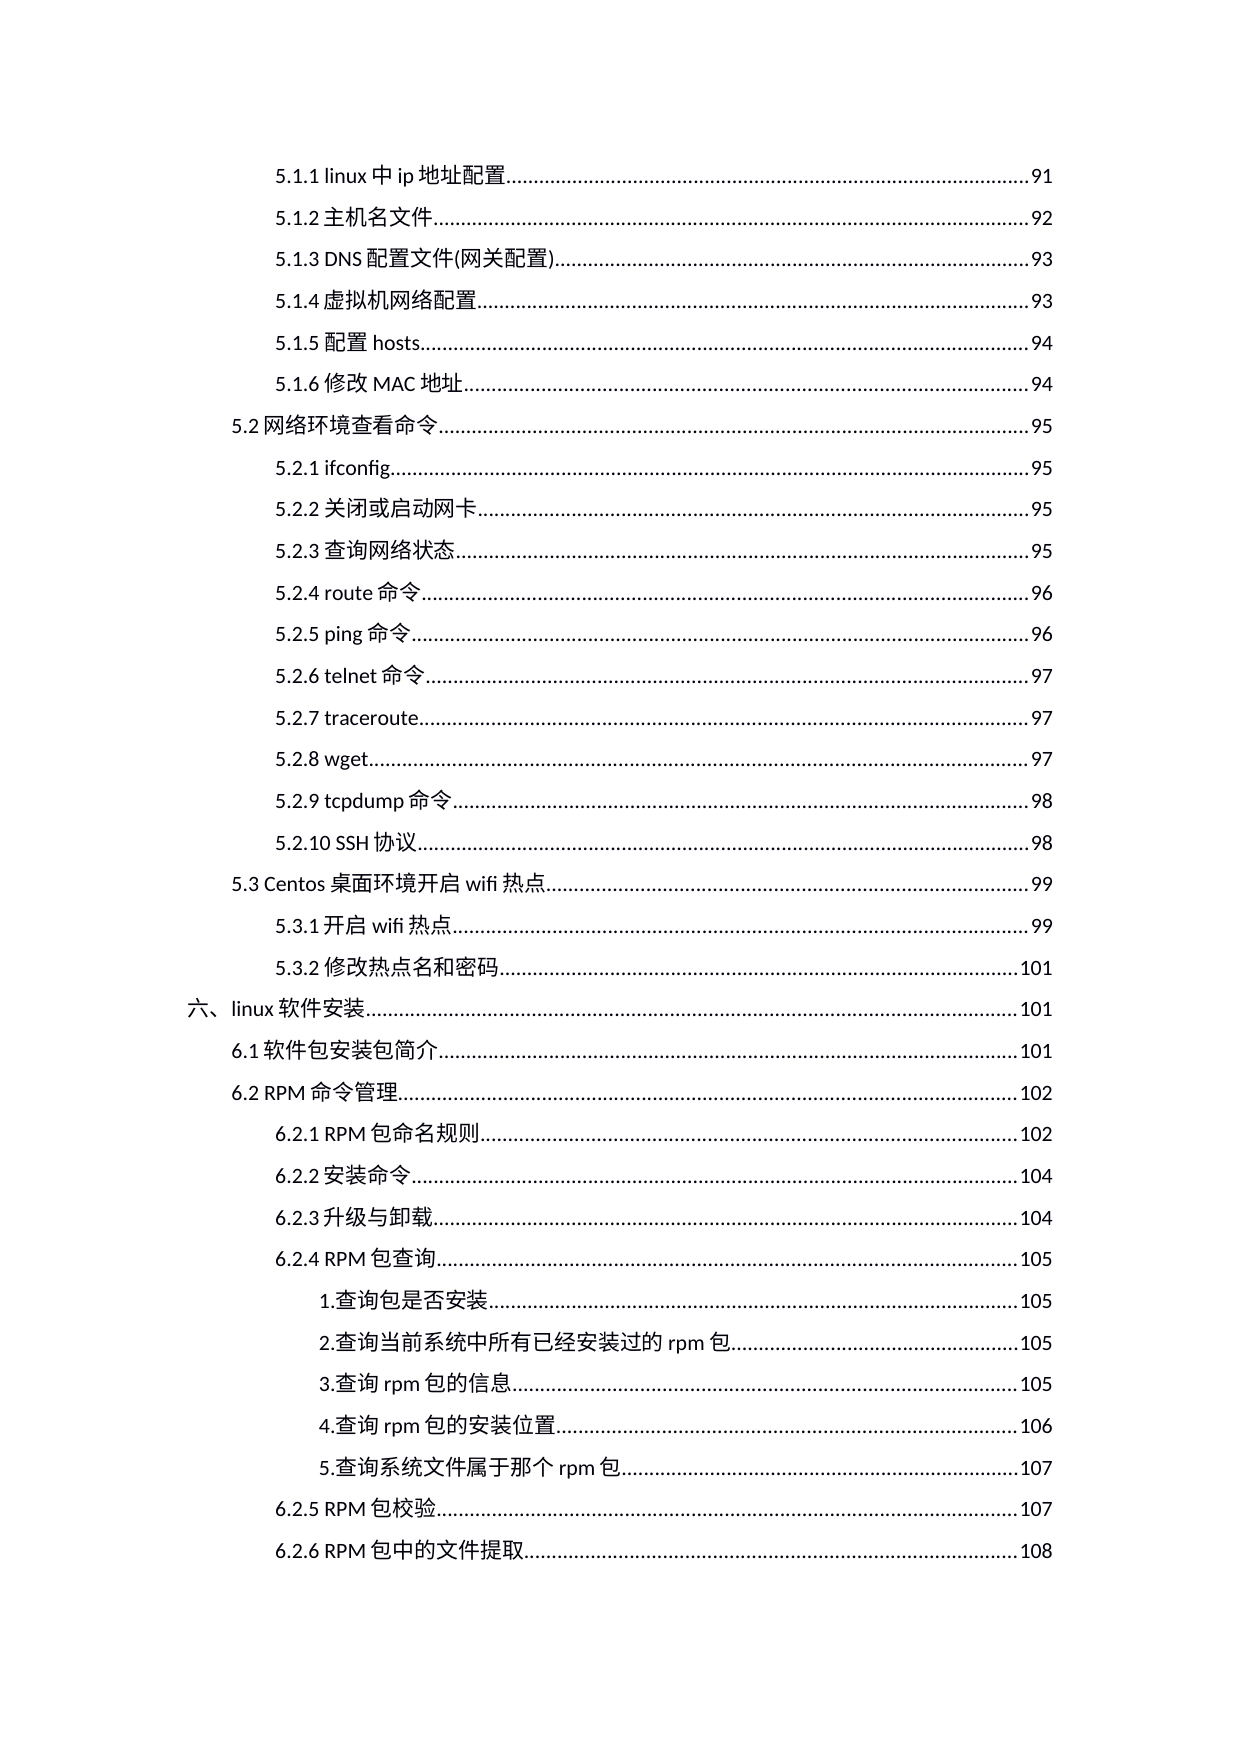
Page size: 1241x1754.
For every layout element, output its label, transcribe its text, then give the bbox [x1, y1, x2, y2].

text 6.2.3升级与卸载 104 [275, 1192, 1053, 1233]
text 6.2.4 RPM包查询 105 [275, 1233, 1053, 1275]
text 5.1.3 DNS配置文件(网关配置) 93 [275, 233, 1053, 275]
text 2.查询当前系统中所有已经安装过的rpm包 105 [319, 1317, 1053, 1358]
text 5.2.4 route命令 96 [275, 567, 1053, 608]
text 六、linux软件安装 101 [187, 983, 1053, 1025]
text 5.2.9 tcpdump命令 98 [275, 775, 1053, 817]
text 5.2.7 traceroute 97 [275, 692, 1053, 733]
text 6.2.5 RPM包校验 107 [275, 1483, 1053, 1525]
text 6.2.1 RPM包命名规则 102 [275, 1108, 1053, 1150]
text 6.2.6 RPM包中的文件提取 108 [275, 1525, 1053, 1567]
text 4.查询rpm包的安装位置 106 [319, 1400, 1053, 1442]
text 5.2网络环境查看命令 95 [231, 400, 1053, 442]
text 6.2.2安装命令 104 [275, 1150, 1053, 1192]
text 5.3 Centos桌面环境开启wifi热点 99 [231, 858, 1053, 900]
text 5.2.2 关闭或启动网卡 95 [275, 483, 1053, 525]
text 6.2 RPM命令管理 102 [231, 1067, 1053, 1108]
text 5.1.5 配置hosts 94 [275, 317, 1053, 358]
text 5.3.1开启wifi热点 99 [275, 900, 1053, 942]
text 5.1.2主机名文件 92 [275, 192, 1053, 233]
text 6.1软件包安装包简介 101 [231, 1025, 1053, 1067]
text 5.1.1 linux中ip地址配置 91 [275, 150, 1053, 192]
text 5.2.5 ping 命令 96 [275, 608, 1053, 650]
text 5.2.6 telnet命令 97 [275, 650, 1053, 692]
text 5.2.1 ifconfig 95 [275, 442, 1053, 483]
text 5.2.3 查询网络状态 95 [275, 525, 1053, 567]
text 5.查询系统文件属于那个rpm包 107 [319, 1442, 1053, 1483]
text 5.2.8 wget 97 [275, 733, 1053, 775]
text 1.查询包是否安装 105 [319, 1275, 1053, 1317]
text 3.查询rpm包的信息 105 [319, 1358, 1053, 1400]
text 5.2.10 SSH协议 98 [275, 817, 1053, 858]
text 5.1.6 修改MAC地址 94 [275, 358, 1053, 400]
text 5.1.4虚拟机网络配置 93 [275, 275, 1053, 317]
text 5.3.2 修改热点名和密码 101 [275, 942, 1053, 983]
